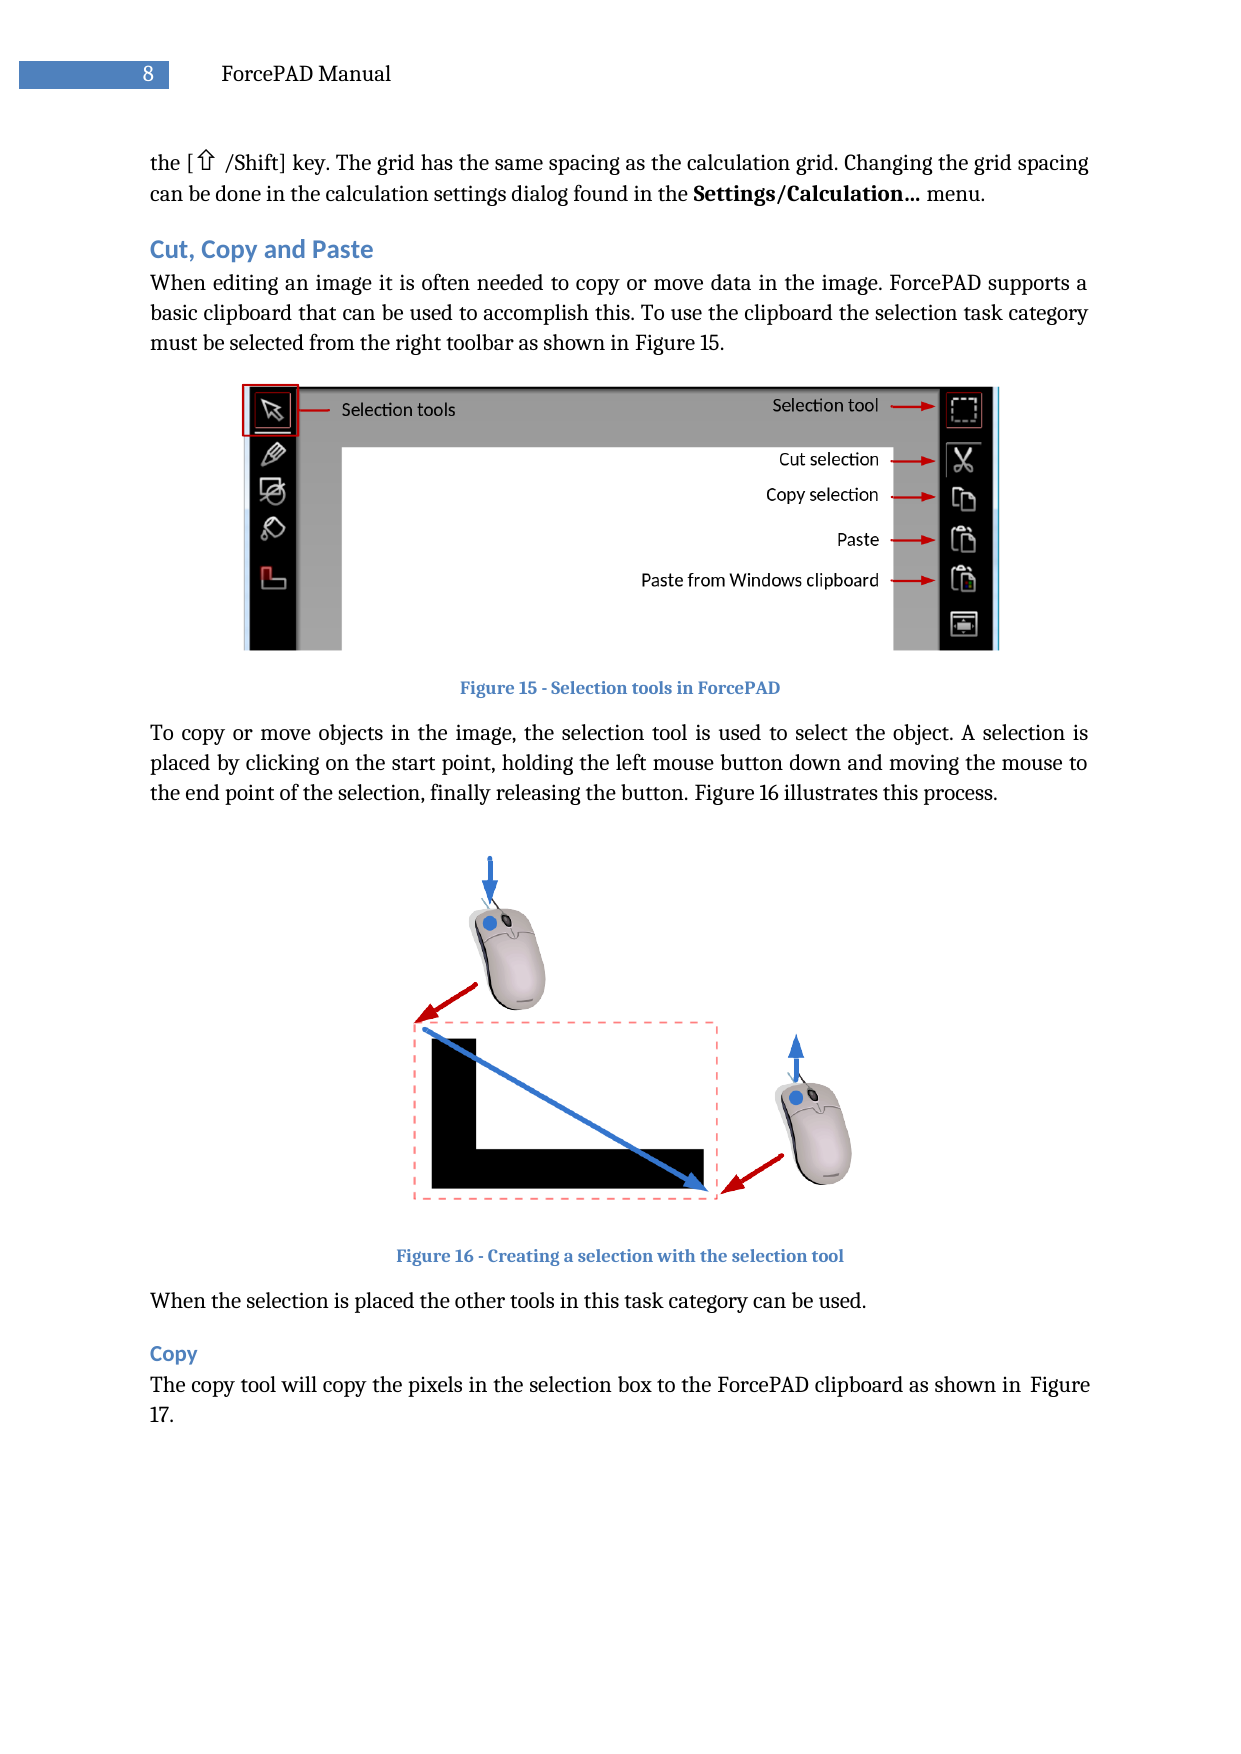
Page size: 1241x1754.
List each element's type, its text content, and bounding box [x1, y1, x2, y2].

text When the selection is placed the other tools in this task category can be used. [150, 1288, 1090, 1315]
text To copy or move objects in the image, the selection tool is used to select the object. A selection is placed by clicking on the start point, holding the left mouse button down and moving the mouse to the end point of the selection, finally releasing the button. Figure 16 illustrates this process. [150, 719, 1090, 806]
subtitle Cut, Copy and Paste [150, 232, 1090, 265]
subtitle Copy [150, 1339, 1090, 1367]
text The copy tool will copy the pixels in the selection box to the ForcePAD clipboard as shown in Figure 17. [150, 1372, 1090, 1428]
text When editing an image it is often needed to copy or move data in the image. ForcePAD supports a basic clipboard that can be used to accomplish this. To use the clipboard the selection task category must be selected from the right toolbar as shown in Figure 15. [150, 270, 1090, 357]
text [150, 150, 1090, 207]
